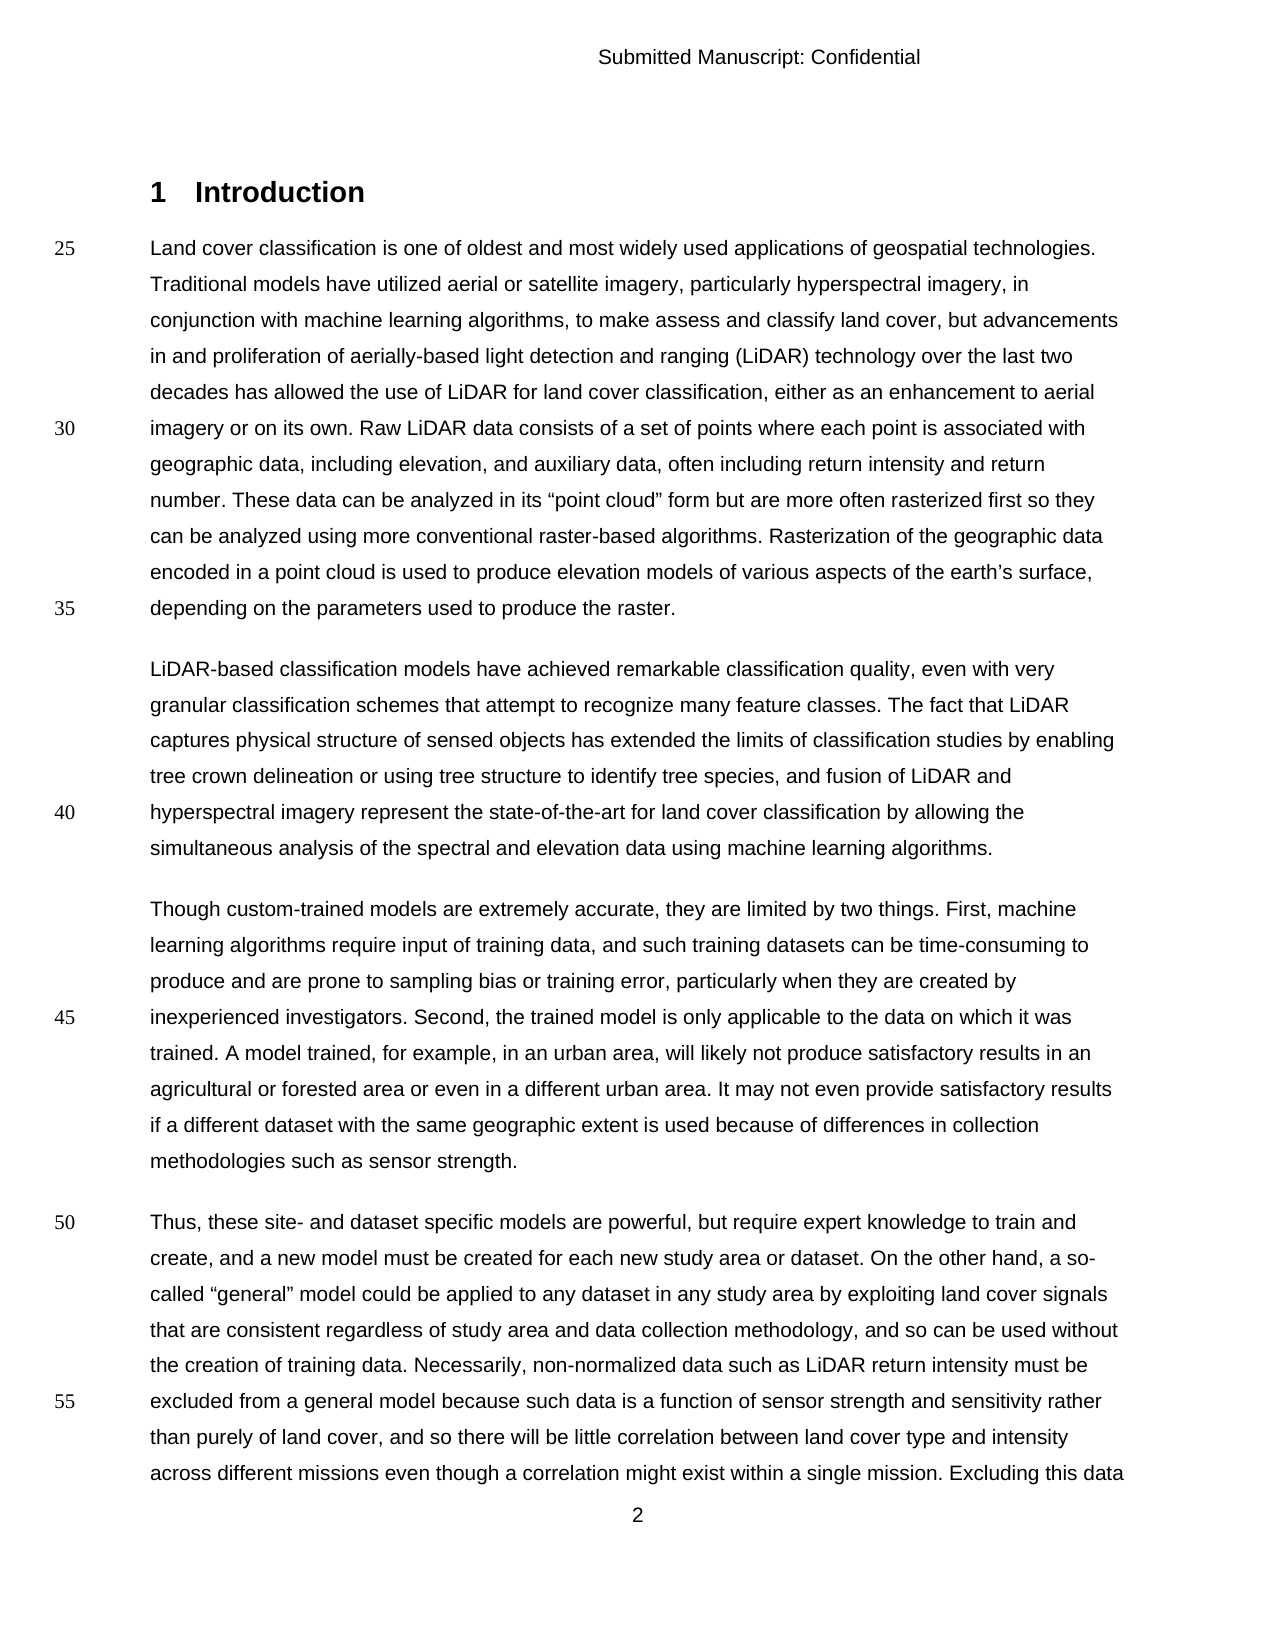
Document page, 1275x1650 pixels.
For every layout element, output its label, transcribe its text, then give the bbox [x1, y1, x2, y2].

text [150, 1209, 1125, 1485]
text Land cover classification is one of oldest and most widely used applications of geospatial technologies. Traditional models have utilized aerial or satellite imagery, particularly hyperspectral imagery, in conjunction with machine learning algorithms, to make assess and classify land cover, but advancements in and proliferation of aerially-based light detection and ranging (LiDAR) technology over the last two decades has allowed the use of LiDAR for land cover classification, either as an enhancement to aerial imagery or on its own. Raw LiDAR data consists of a set of points where each point is associated with geographic data, including elevation, and auxiliary data, often including return intensity and return number. These data can be analyzed in its “point cloud” form but are more often rasterized first so they can be analyzed using more conventional raster-based algorithms. Rasterization of the geographic data encoded in a point cloud is used to produce elevation models of various aspects of the earth’s surface, depending on the parameters used to produce the raster. [150, 236, 1125, 619]
subtitle Introduction [150, 175, 1125, 208]
text Though custom-trained models are extremely accurate, they are limited by two things. First, machine learning algorithms require input of training data, and such training datasets can be time-consuming to produce and are prone to sampling bias or training error, particularly when they are created by inexperienced investigators. Second, the trained model is only applicable to the data on which it was trained. A model trained, for example, in an urban area, will likely not produce satisfactory results in an agricultural or forested area or even in a different urban area. It may not even provide satisfactory results if a different dataset with the same geographic extent is used because of differences in collection methodologies such as sensor strength. [150, 897, 1125, 1173]
text LiDAR-based classification models have achieved remarkable classification quality, even with very granular classification schemes that attempt to recognize many feature classes. The fact that LiDAR captures physical structure of sensed objects has extended the limits of classification studies by enabling tree crown delineation or using tree structure to identify tree species, and fusion of LiDAR and hyperspectral imagery represent the state-of-the-art for land cover classification by allowing the simultaneous analysis of the spectral and elevation data using machine learning algorithms. [150, 656, 1125, 860]
